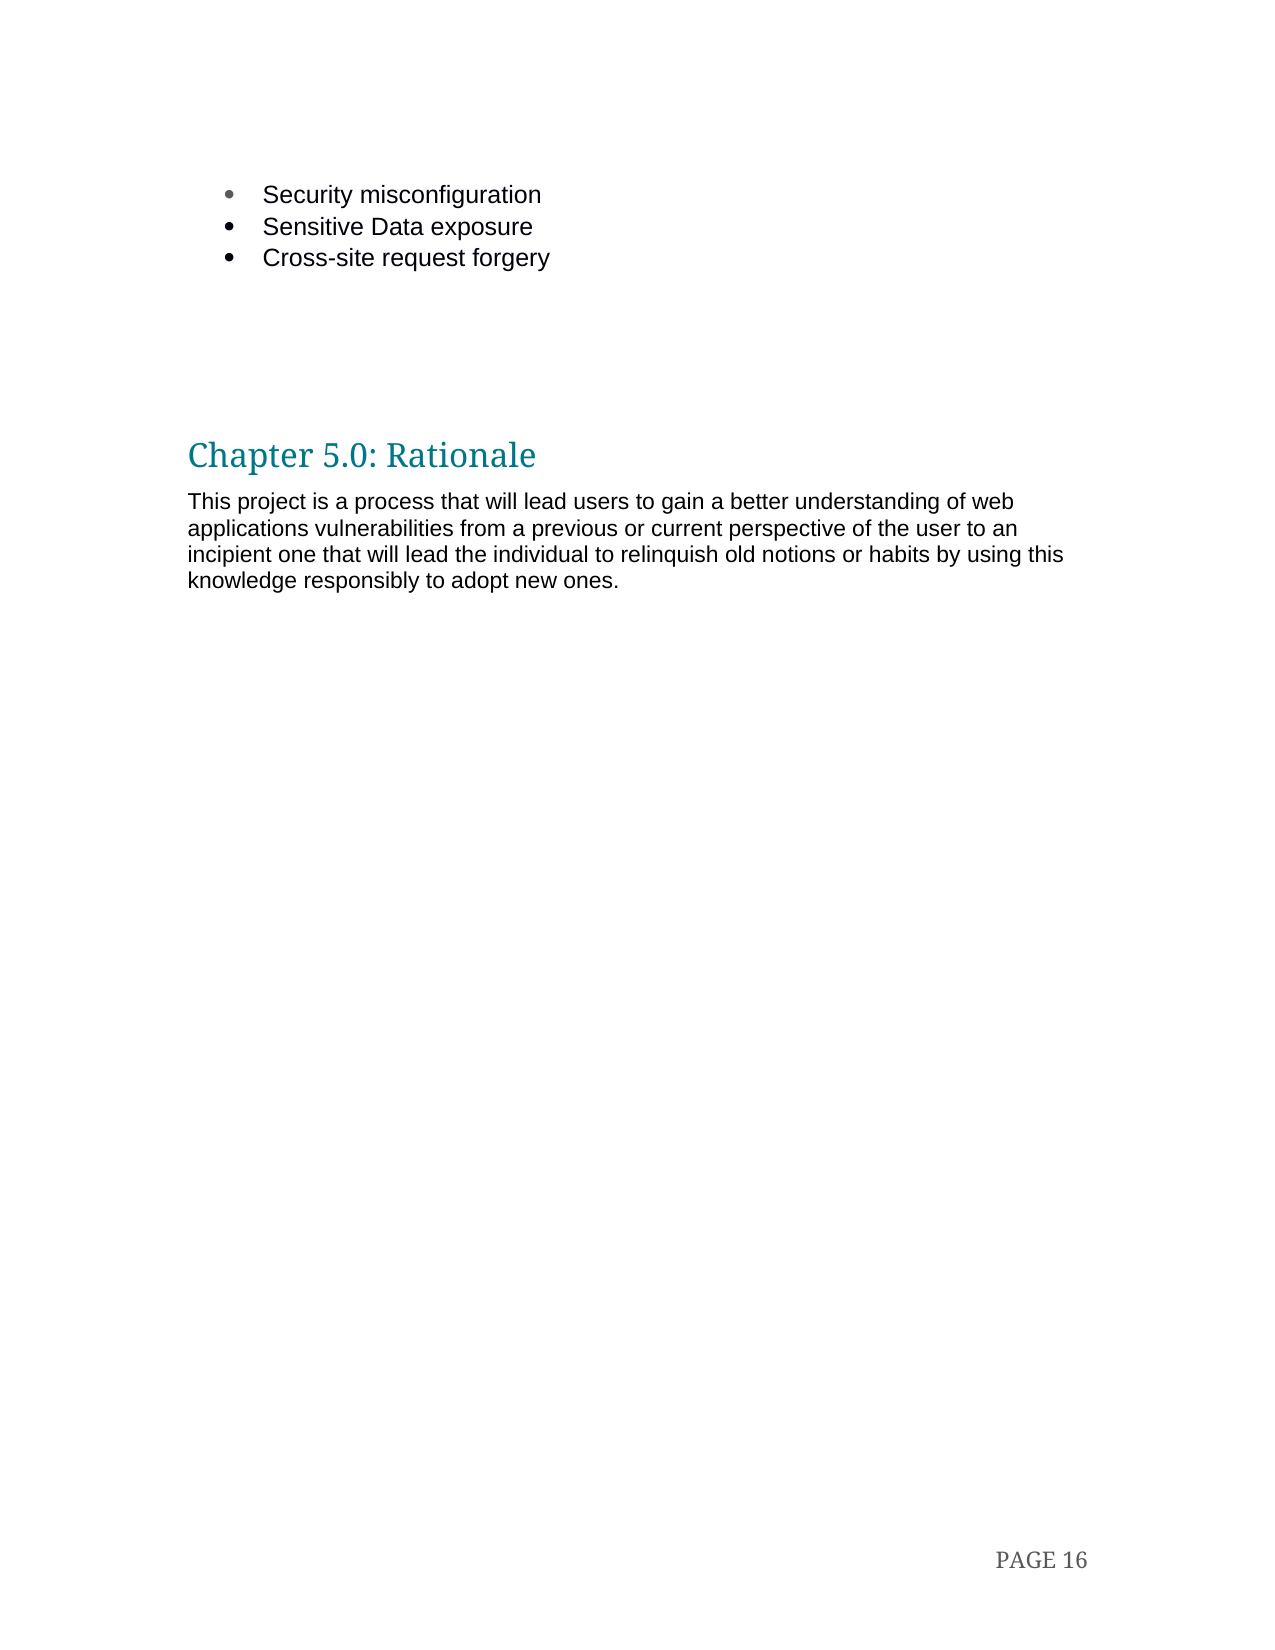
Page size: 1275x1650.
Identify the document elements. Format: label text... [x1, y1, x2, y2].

subtitle Chapter 5.0: Rationale [187, 432, 1087, 478]
list Cross-site request forgery [225, 243, 1087, 272]
text This project is a process that will lead users to gain a better understanding of web applications vulnerabilities from a previous or current perspective of the user to an incipient one that will lead the individual to relinquish old notions or habits by using this knowledge responsibly to adopt new ones. [187, 488, 1087, 594]
list Security misconfiguration [225, 180, 1087, 209]
list Sensitive Data exposure [225, 212, 1087, 241]
